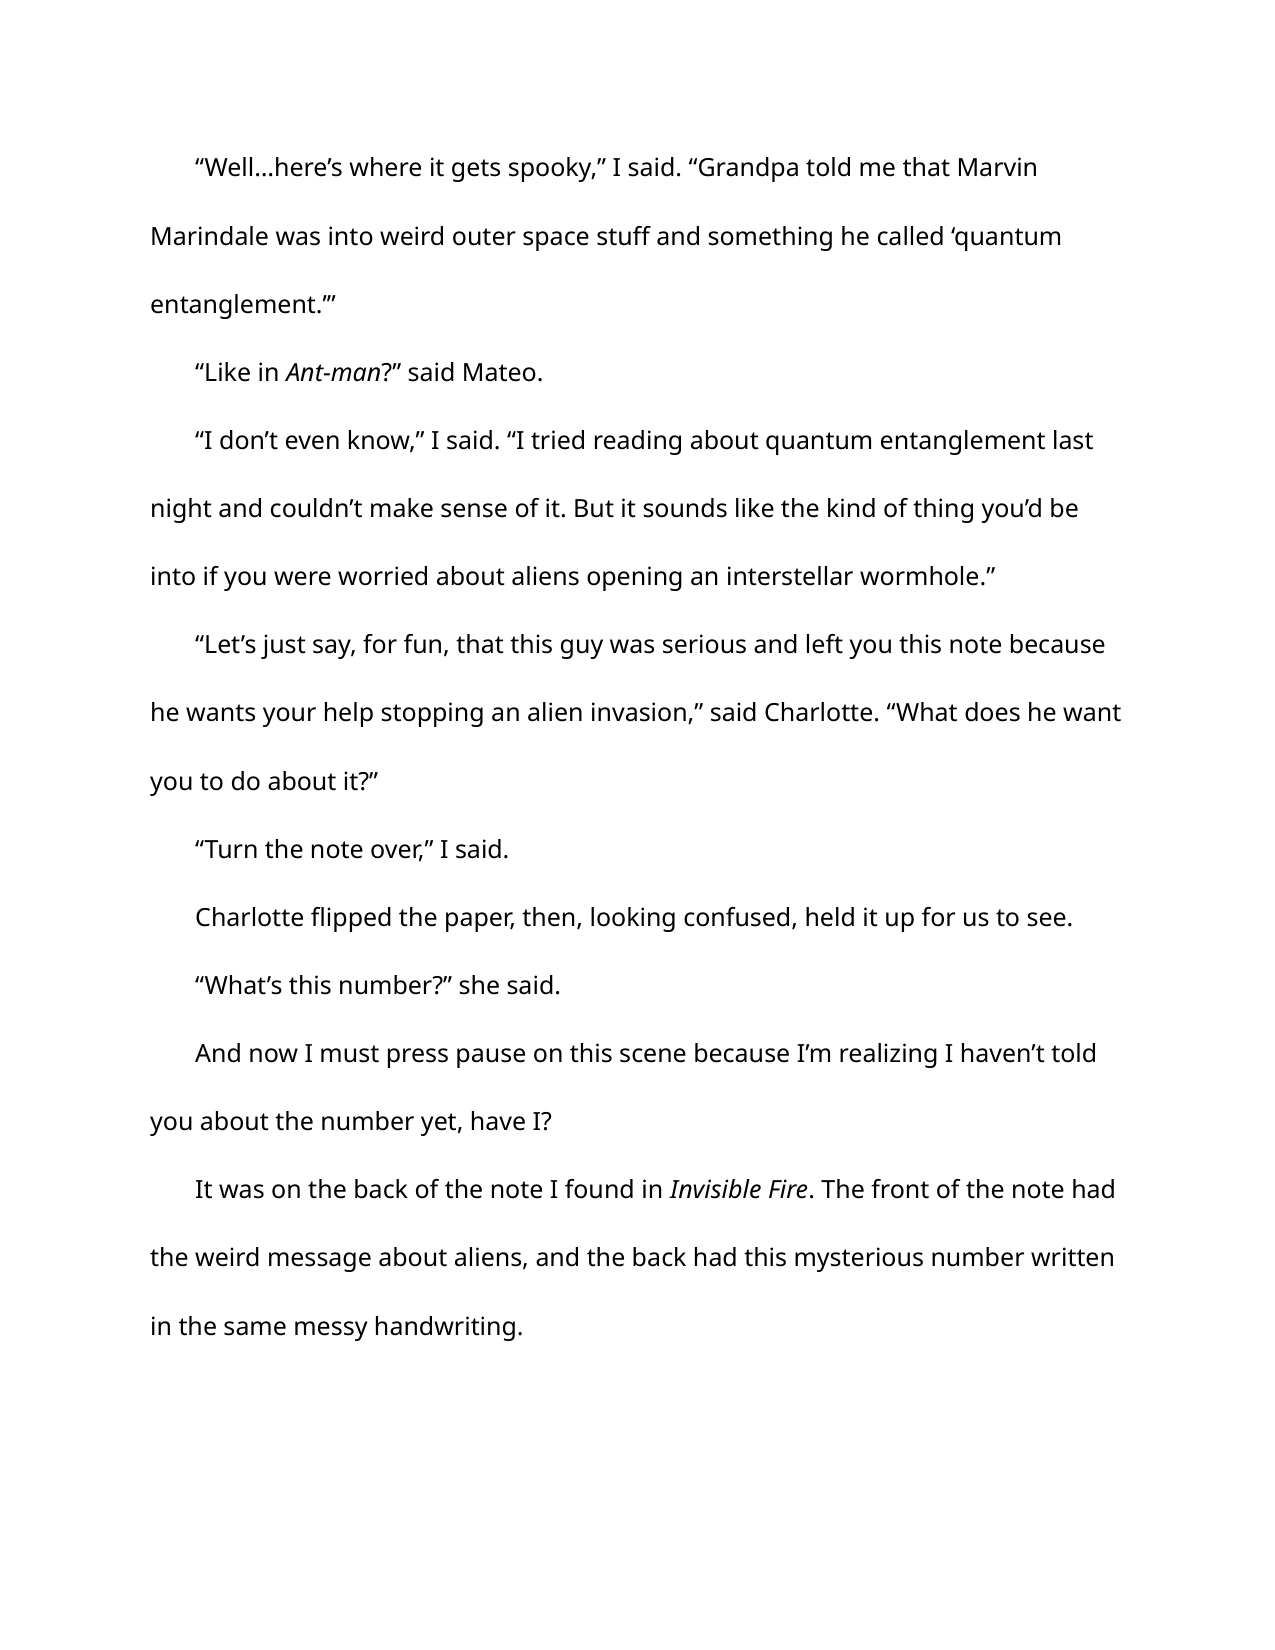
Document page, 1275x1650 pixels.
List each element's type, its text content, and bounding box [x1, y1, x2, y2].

text And now I must press pause on this scene because I’m realizing I haven’t told you about the number yet, have I? [150, 1036, 1125, 1138]
text “Let’s just say, for fun, that this guy was serious and left you this note because he wants your help stopping an alien invasion,” said Charlotte. “What does he want you to do about it?” [150, 627, 1125, 797]
text “Well…here’s where it gets spooky,” I said. “Grandpa told me that Marvin Marindale was into weird outer space stuff and something he called ‘quantum entanglement.’” [150, 150, 1125, 320]
text “What’s this number?” she said. [150, 967, 1125, 1002]
text “I don’t even know,” I said. “I tried reading about quantum entanglement last night and couldn’t make sense of it. But it sounds like the kind of thing you’d be into if you were worried about aliens opening an interstellar wormhole.” [150, 422, 1125, 593]
text “Turn the note over,” I said. [150, 831, 1125, 865]
text Charlotte flipped the paper, then, looking confused, held it up for us to see. [150, 899, 1125, 933]
text It was on the back of the note I found in Invisible Fire. The front of the note had the weird message about aliens, and the back had this mysterious number written in the same messy handwriting. [150, 1172, 1125, 1342]
text “Like in Ant-man?” said Mateo. [150, 354, 1125, 388]
